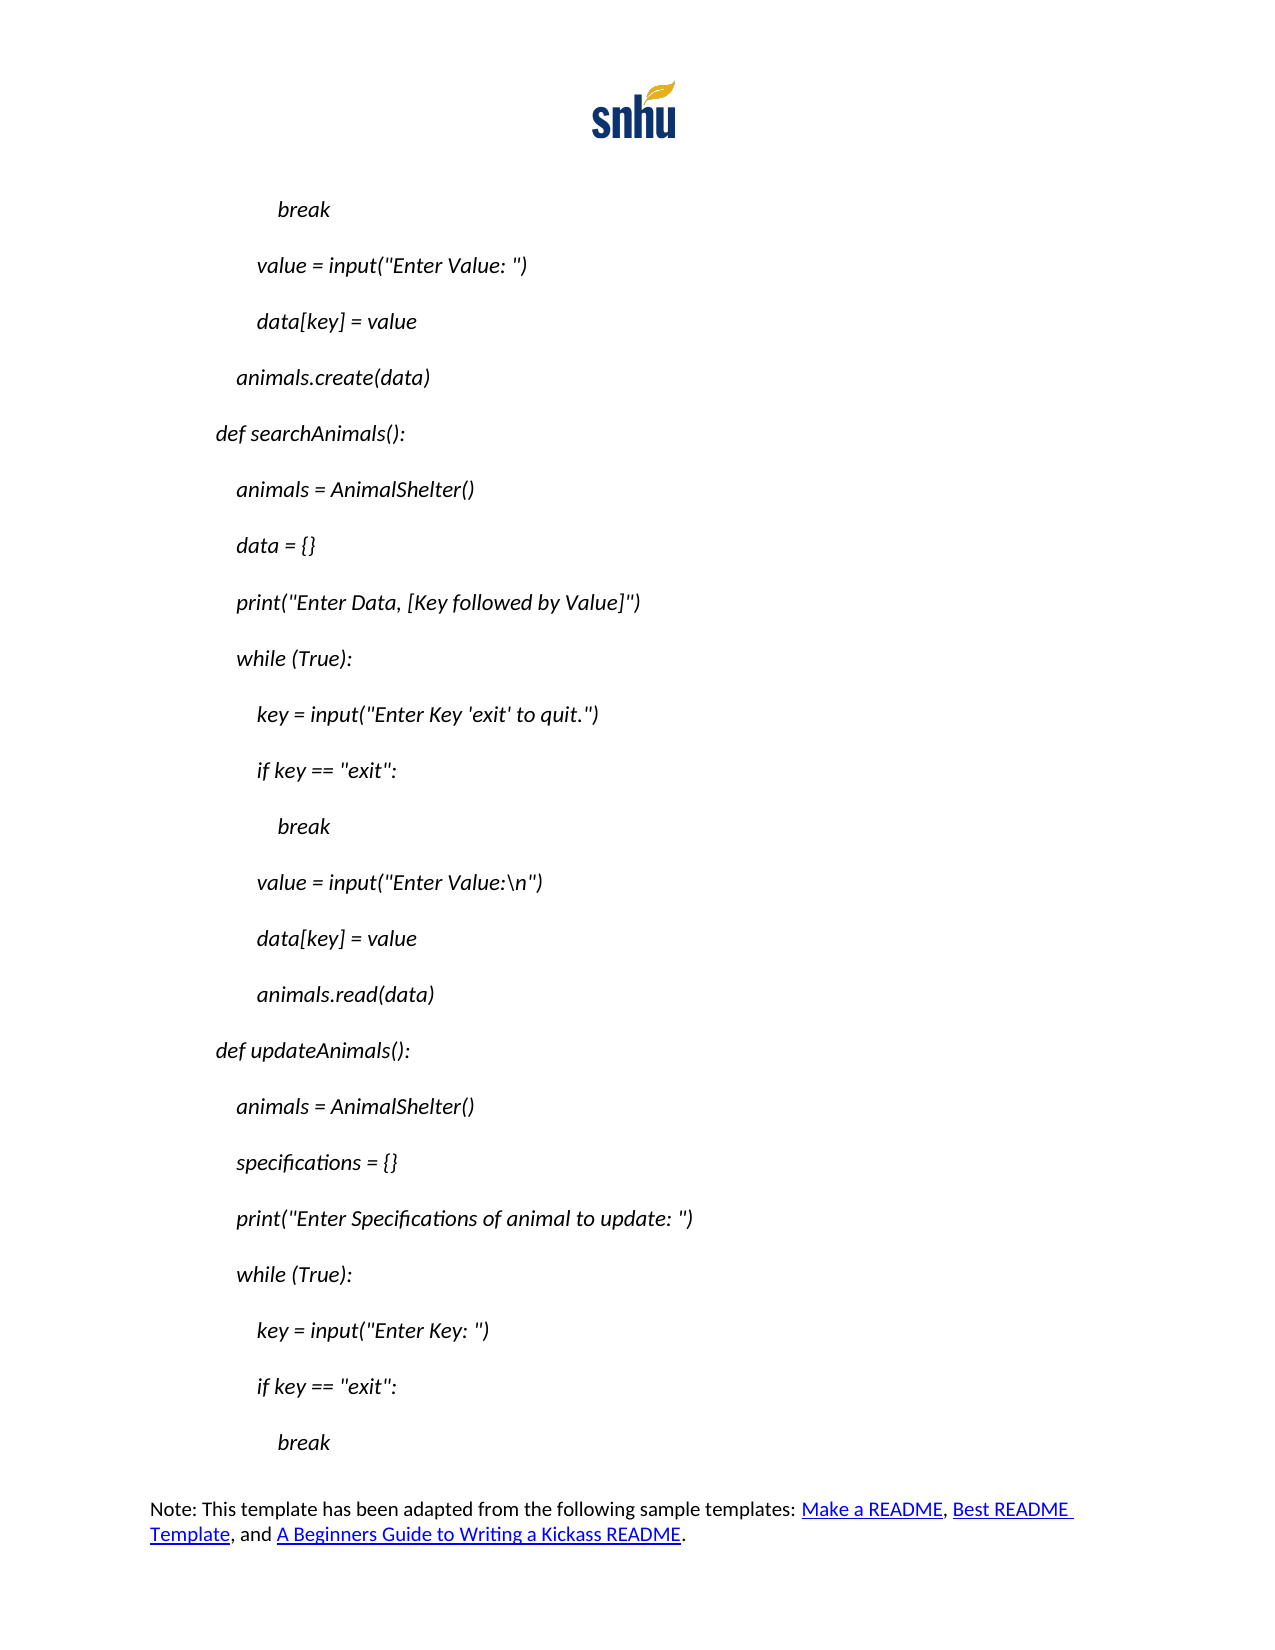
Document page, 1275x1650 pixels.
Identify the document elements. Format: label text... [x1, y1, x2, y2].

text while (True): [150, 1260, 1125, 1288]
text print("Enter Data, [Key followed by Value]") [150, 588, 1125, 616]
text value = input("Enter Value: ") [150, 251, 1125, 279]
text break [150, 812, 1125, 840]
text specifications = {} [150, 1148, 1125, 1176]
text key = input("Enter Key: ") [150, 1316, 1125, 1344]
text if key == "exit": [150, 1372, 1125, 1400]
text data = {} [150, 532, 1125, 560]
text key = input("Enter Key 'exit' to quit.") [150, 700, 1125, 728]
picture [573, 75, 702, 147]
text if key == "exit": [150, 756, 1125, 784]
text break [150, 1428, 1125, 1456]
text def updateAnimals(): [150, 1036, 1125, 1064]
text print("Enter Specifications of animal to update: ") [150, 1204, 1125, 1232]
text break [150, 195, 1125, 223]
text animals = AnimalShelter() [150, 476, 1125, 504]
text def searchAnimals(): [150, 419, 1125, 448]
text data[key] = value [150, 924, 1125, 952]
text data[key] = value [150, 307, 1125, 336]
text animals = AnimalShelter() [150, 1092, 1125, 1120]
text animals.create(data) [150, 363, 1125, 392]
text value = input("Enter Value:\n") [150, 868, 1125, 896]
text animals.read(data) [150, 980, 1125, 1008]
text while (True): [150, 644, 1125, 672]
